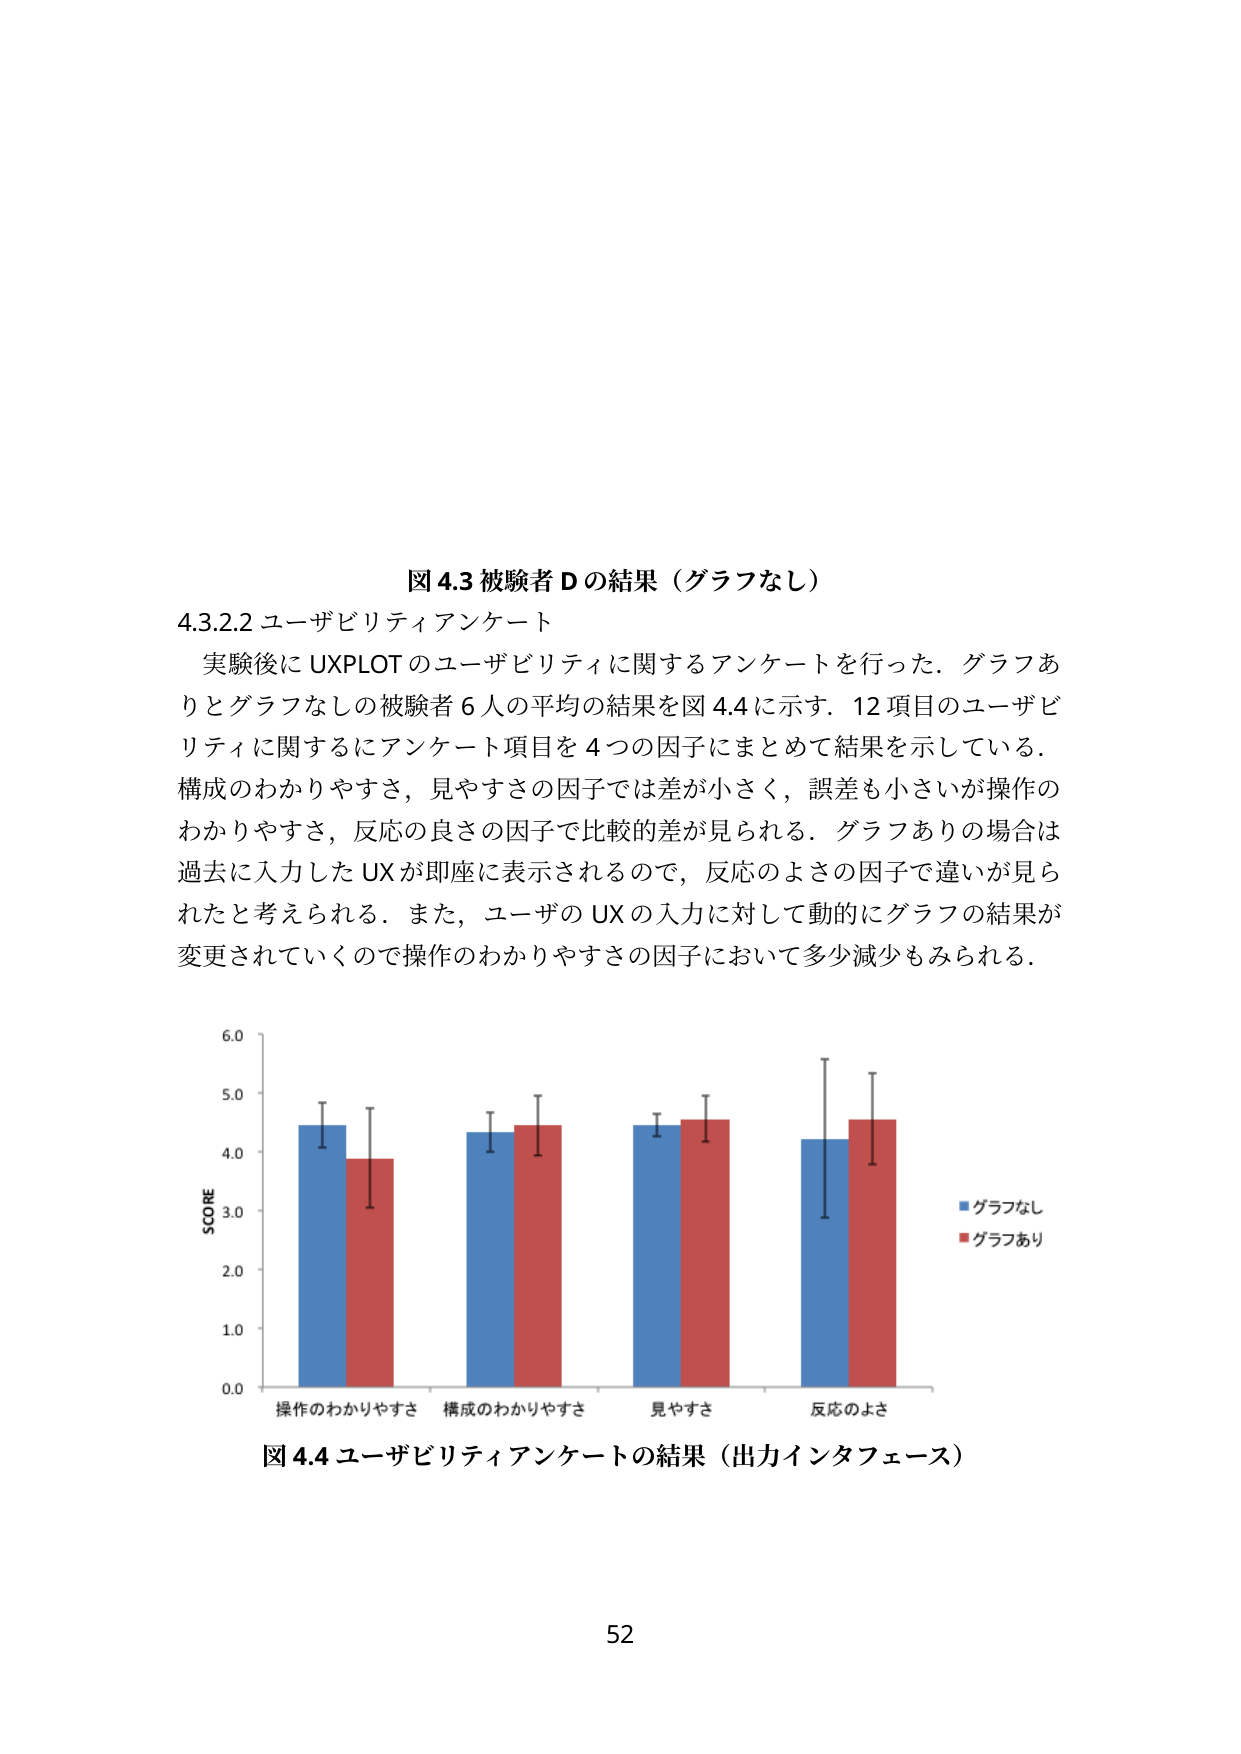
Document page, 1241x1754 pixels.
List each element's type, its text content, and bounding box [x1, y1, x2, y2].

text 4.3.2.2 ユーザビリティアンケート [177, 600, 1063, 642]
text 実験後にUXPLOTのユーザビリティに関するアンケートを行った．グラフありとグラフなしの被験者6人の平均の結果を図4.4に示す．12項目のユーザビリティに関するにアンケート項目を4つの因子にまとめて結果を示している．構成のわかりやすさ，見やすさの因子では差が小さく，誤差も小さいが操作のわかりやすさ，反応の良さの因子で比較的差が見られる．グラフありの場合は過去に入力したUXが即座に表示されるので，反応のよさの因子で違いが見られたと考えられる．また，ユーザのUXの入力に対して動的にグラフの結果が変更されていくので操作のわかりやすさの因子において多少減少もみられる． [177, 642, 1063, 975]
text 図4.3 被験者Dの結果（グラフなし） [177, 558, 1063, 600]
picture [177, 1016, 1063, 1428]
text 図4.4 ユーザビリティアンケートの結果（出力インタフェース） [177, 1433, 1063, 1475]
